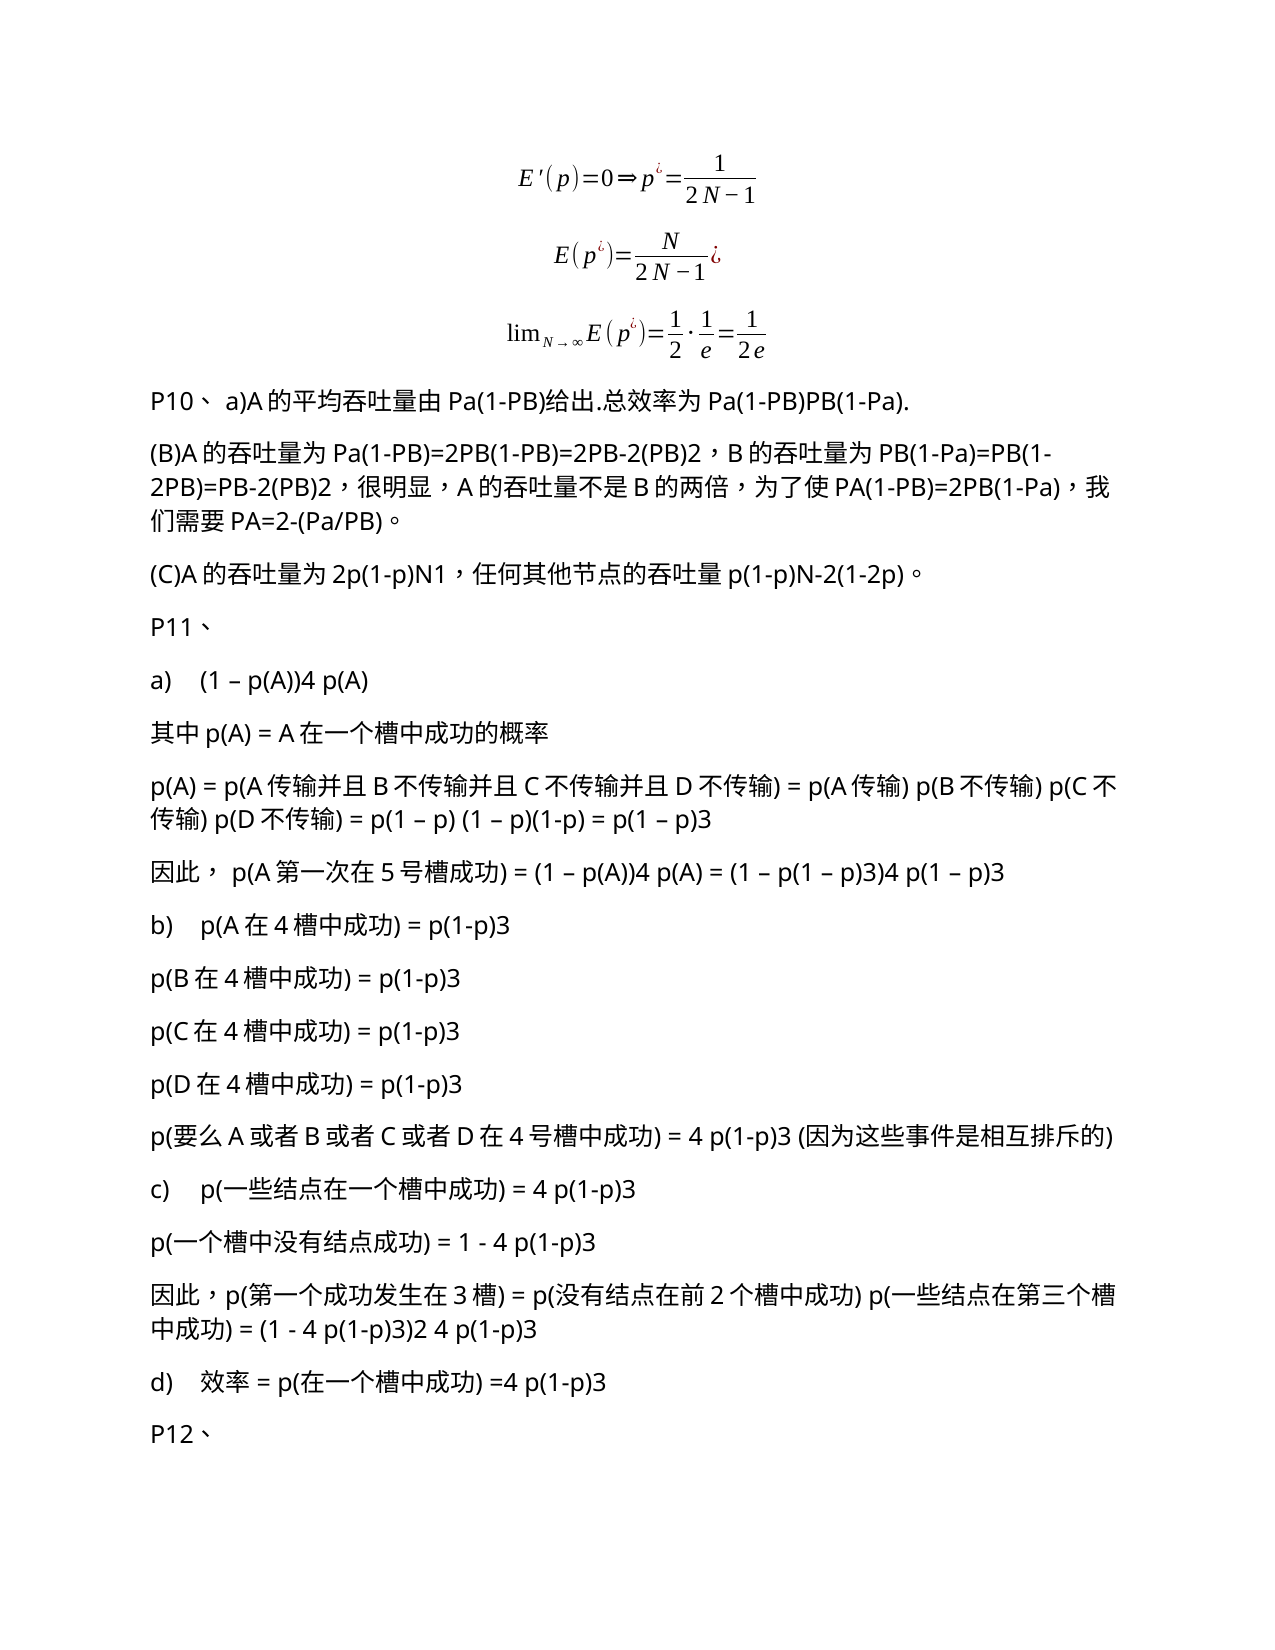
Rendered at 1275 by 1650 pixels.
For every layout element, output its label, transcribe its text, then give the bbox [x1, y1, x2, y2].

text (B)A的吞吐量为Pa(1-PB)=2PB(1-PB)=2PB-2(PB)2，B的吞吐量为PB(1-Pa)=PB(1-2PB)=PB-2(PB)2，很明显，A的吞吐量不是B的两倍，为了使PA(1-PB)=2PB(1-Pa)，我们需要PA=2-(Pa/PB)。 [150, 436, 1125, 538]
text p(C在4槽中成功) = p(1-p)3 [150, 1013, 1125, 1047]
text P12、 [150, 1417, 1125, 1451]
text 因此，p(第一个成功发生在3槽) = p(没有结点在前2个槽中成功) p(一些结点在第三个槽中成功) = (1 - 4 p(1-p)3)2 4 p(1-p)3 [150, 1277, 1125, 1346]
text 其中p(A) = A在一个槽中成功的概率 [150, 715, 1125, 749]
text (C)A的吞吐量为2p(1-p)N1，任何其他节点的吞吐量p(1-p)N-2(1-2p)。 [150, 557, 1125, 591]
list 效率 = p(在一个槽中成功) =4 p(1-p)3 [150, 1364, 1125, 1398]
text p(A) = p(A传输并且B不传输并且C不传输并且D不传输) = p(A传输) p(B不传输) p(C不传输) p(D不传输) = p(1 – p) (1 – p)(1-p) = p(1 – p)3 [150, 768, 1125, 836]
list p(A在4槽中成功) = p(1-p)3 [150, 908, 1125, 942]
text P10、 a)A的平均吞吐量由Pa(1-PB)给出.总效率为Pa(1-PB)PB(1-Pa). [150, 383, 1125, 417]
text p(D在4槽中成功) = p(1-p)3 [150, 1066, 1125, 1100]
text p(一个槽中没有结点成功) = 1 - 4 p(1-p)3 [150, 1225, 1125, 1259]
text p(B在4槽中成功) = p(1-p)3 [150, 961, 1125, 995]
list p(一些结点在一个槽中成功) = 4 p(1-p)3 [150, 1172, 1125, 1206]
list (1 – p(A))4 p(A) [150, 662, 1125, 697]
text P11、 [150, 610, 1125, 644]
text p(要么A或者B或者C或者D在4号槽中成功) = 4 p(1-p)3 (因为这些事件是相互排斥的) [150, 1119, 1125, 1153]
text 因此， p(A第一次在5号槽成功) = (1 – p(A))4 p(A) = (1 – p(1 – p)3)4 p(1 – p)3 [150, 855, 1125, 889]
